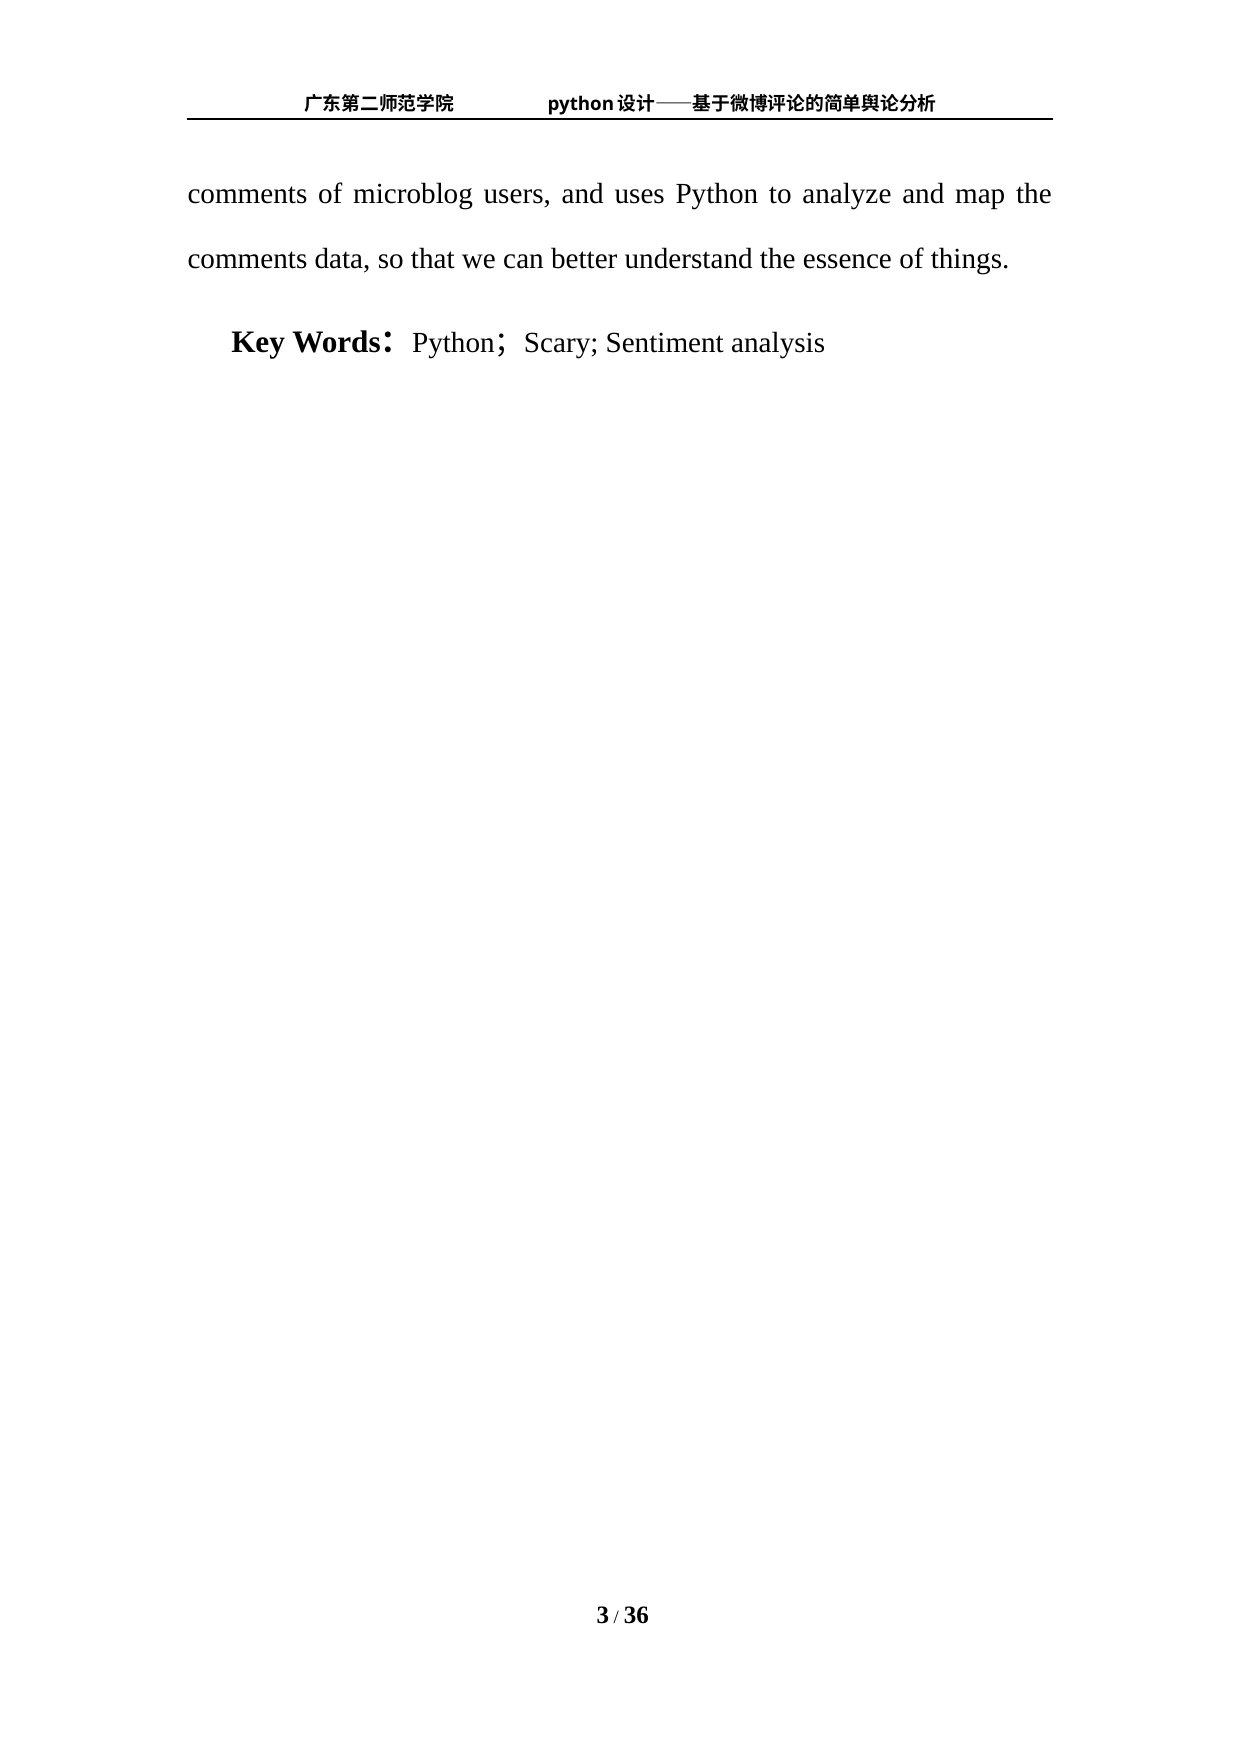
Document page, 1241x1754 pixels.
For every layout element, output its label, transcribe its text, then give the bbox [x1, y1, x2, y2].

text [187, 160, 1053, 290]
text Key Words：Python；Scary; Sentiment analysis [187, 306, 1053, 371]
